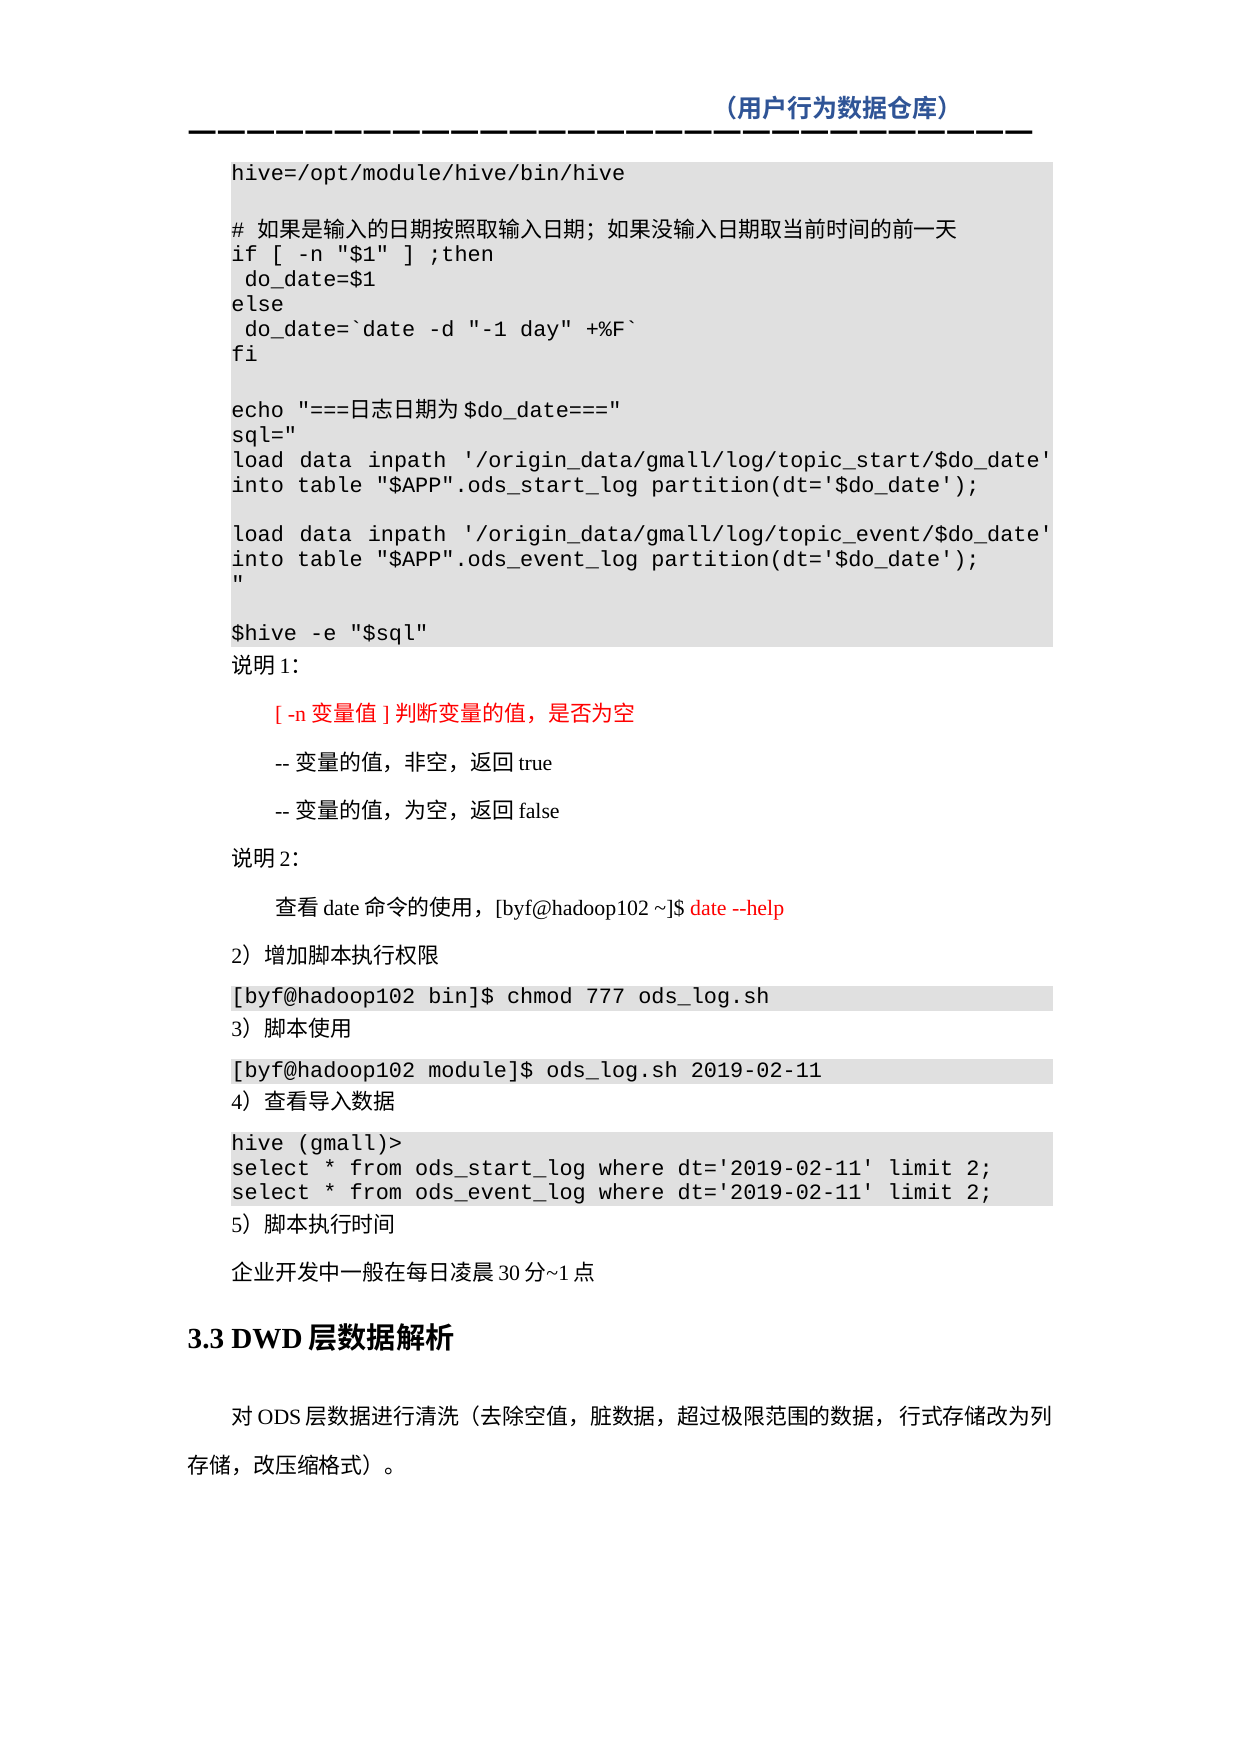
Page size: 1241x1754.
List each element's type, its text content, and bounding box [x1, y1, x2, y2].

text else [231, 293, 1053, 318]
text load data inpath '/origin_data/gmall/log/topic_start/$do_date' into table "$APP".ods_start_log partition(dt='$do_date'); [231, 449, 1053, 499]
text [byf@hadoop102 bin]$ chmod 777 ods_log.sh [231, 986, 1053, 1011]
text [ -n 变量值 ] 判断变量的值，是否为空 [231, 696, 1053, 728]
text do_date=$1 [231, 268, 1053, 293]
text -- 变量的值，为空，返回false [231, 792, 1053, 825]
text select * from ods_start_log where dt='2019-02-11' limit 2; [231, 1157, 1053, 1182]
text 说明1： [187, 647, 1053, 680]
text -- 变量的值，非空，返回true [231, 744, 1053, 777]
text hive=/opt/module/hive/bin/hive [231, 162, 1053, 187]
text 企业开发中一般在每日凌晨30分~1点 [187, 1255, 1053, 1287]
text echo "===日志日期为 $do_date===" [231, 392, 1053, 424]
text if [ -n "$1" ] ;then [231, 243, 1053, 268]
text 说明2： [187, 841, 1053, 873]
text 5）脚本执行时间 [187, 1206, 1053, 1239]
text load data inpath '/origin_data/gmall/log/topic_event/$do_date' into table "$APP".ods_event_log partition(dt='$do_date'); [231, 523, 1053, 573]
text 3）脚本使用 [187, 1011, 1053, 1043]
subtitle 3.3 DWD层数据解析 [187, 1303, 1053, 1368]
text sql=" [231, 424, 1053, 449]
text hive (gmall)> [231, 1132, 1053, 1157]
text " [231, 573, 1053, 598]
text 4）查看导入数据 [187, 1084, 1053, 1116]
text select * from ods_event_log where dt='2019-02-11' limit 2; [231, 1182, 1053, 1206]
text fi [231, 343, 1053, 367]
text 对ODS层数据进行清洗（去除空值，脏数据，超过极限范围的数据，行式存储改为列存储，改压缩格式）。 [187, 1398, 1053, 1480]
text 查看date命令的使用，[byf@hadoop102 ~]$ date --help [231, 889, 1053, 922]
text $hive -e "$sql" [231, 623, 1053, 647]
text # 如果是输入的日期按照取输入日期；如果没输入日期取当前时间的前一天 [231, 212, 1053, 243]
text [byf@hadoop102 module]$ ods_log.sh 2019-02-11 [231, 1059, 1053, 1084]
text 2）增加脚本执行权限 [187, 937, 1053, 970]
text do_date=`date -d "-1 day" +%F` [231, 318, 1053, 343]
